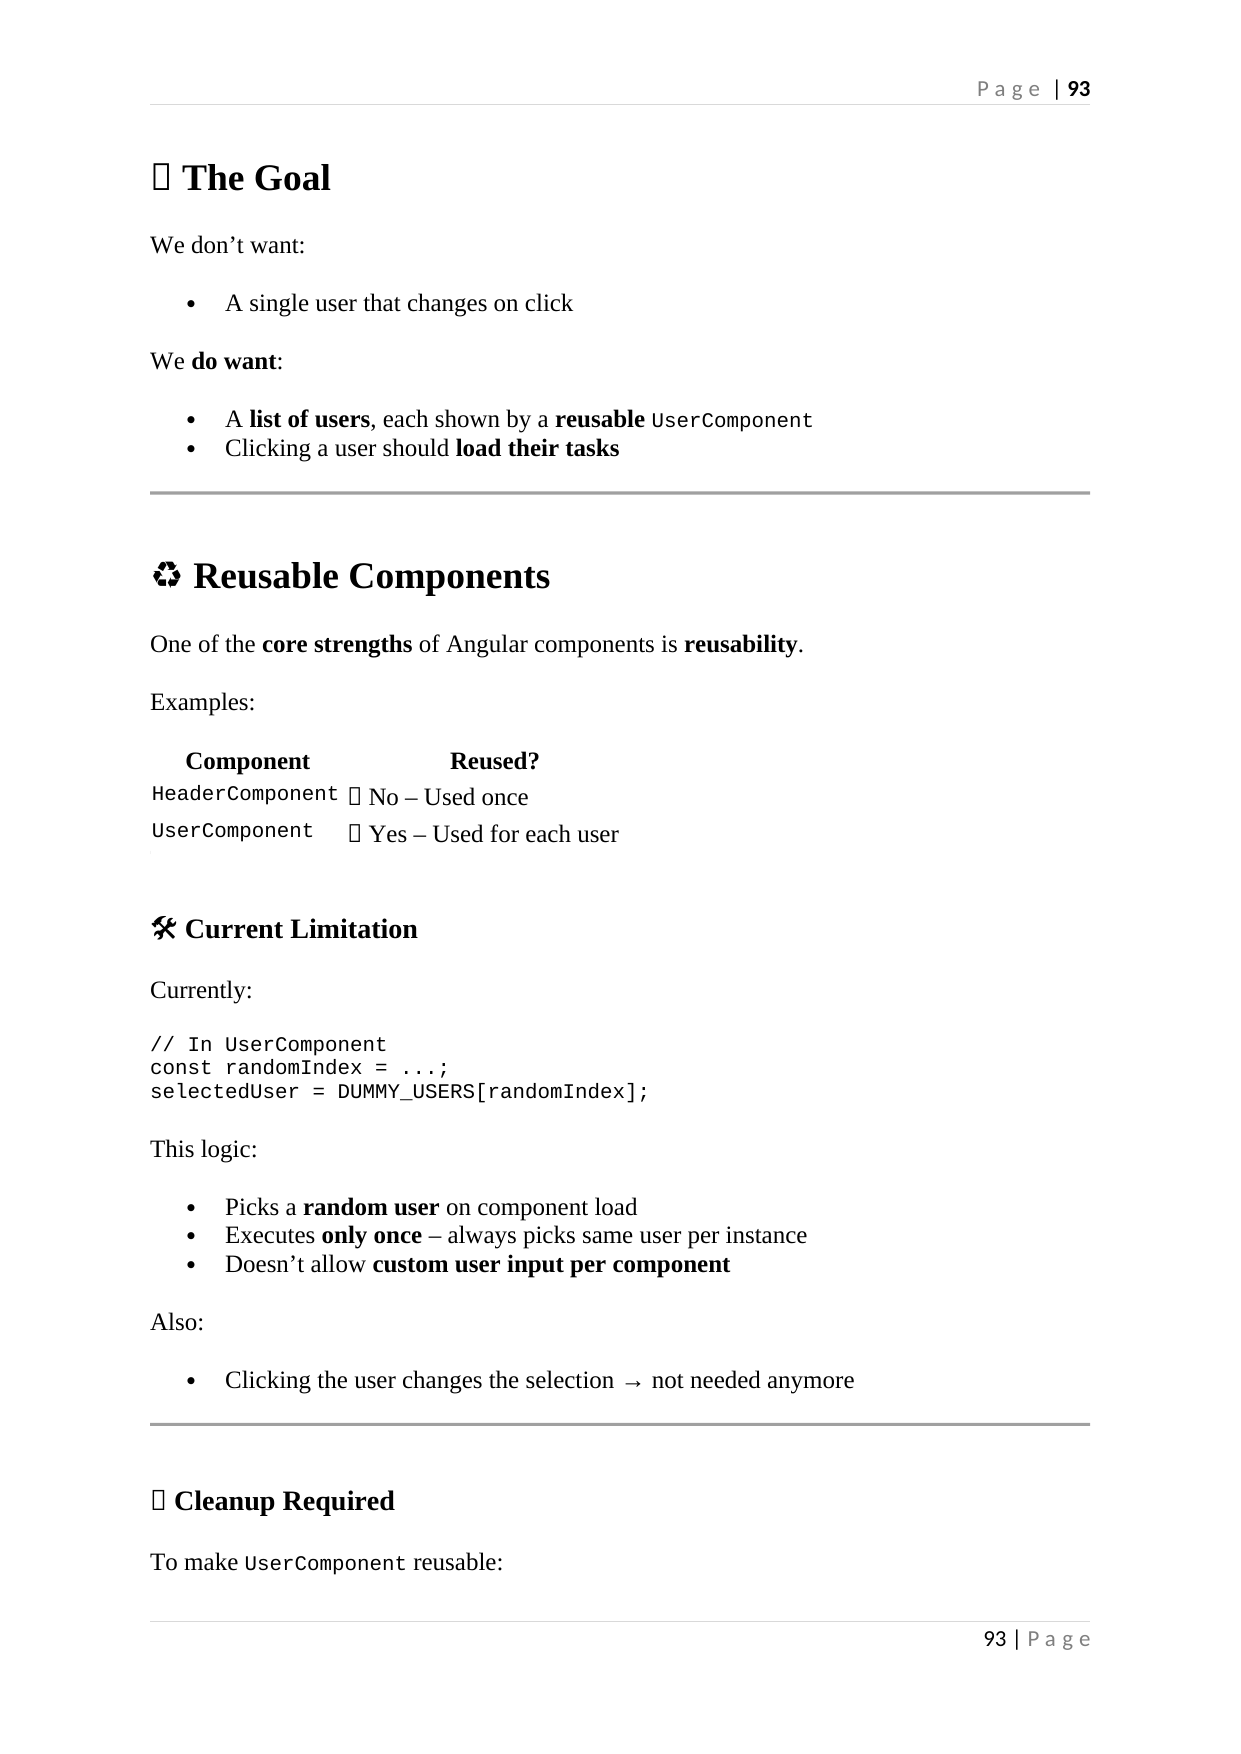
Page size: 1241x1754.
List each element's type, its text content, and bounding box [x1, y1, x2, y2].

text const randomIndex = ...; [150, 1057, 1090, 1081]
text We don’t want: [150, 230, 1090, 259]
table_header Component [150, 745, 345, 777]
table_header Reused? [345, 745, 644, 777]
list Clicking a user should load their tasks [187, 433, 1090, 462]
text One of the core strengths of Angular components is reusability. [150, 629, 1090, 658]
text This logic: [150, 1134, 1090, 1162]
text We do want: [150, 346, 1090, 375]
text Also: [150, 1307, 1090, 1336]
list Doesn’t allow custom user input per component [187, 1249, 1090, 1278]
text To make UserComponent reusable: [150, 1547, 1090, 1577]
table_cell ✅ Yes – Used for each user [345, 814, 644, 851]
text Currently: [150, 976, 1090, 1004]
text 🧩 The Goal [150, 150, 1090, 201]
text selectedUser = DUMMY_USERS[randomIndex]; [150, 1081, 1090, 1104]
table_cell HeaderComponent [150, 777, 345, 814]
text // In UserComponent [150, 1033, 1090, 1057]
text Examples: [150, 687, 1090, 716]
text ♻️ Reusable Components [150, 549, 1090, 600]
table_cell UserComponent [150, 814, 345, 851]
text 🧹 Cleanup Required [150, 1480, 1090, 1518]
list Clicking the user changes the selection → not needed anymore [187, 1365, 1090, 1394]
list Executes only once – always picks same user per instance [187, 1220, 1090, 1249]
list A single user that changes on click [187, 288, 1090, 317]
table_cell ❌ No – Used once [345, 777, 644, 814]
text 🛠️ Current Limitation [150, 908, 1090, 946]
list A list of users, each shown by a reusable UserComponent [187, 404, 1090, 433]
list Picks a random user on component load [187, 1192, 1090, 1220]
